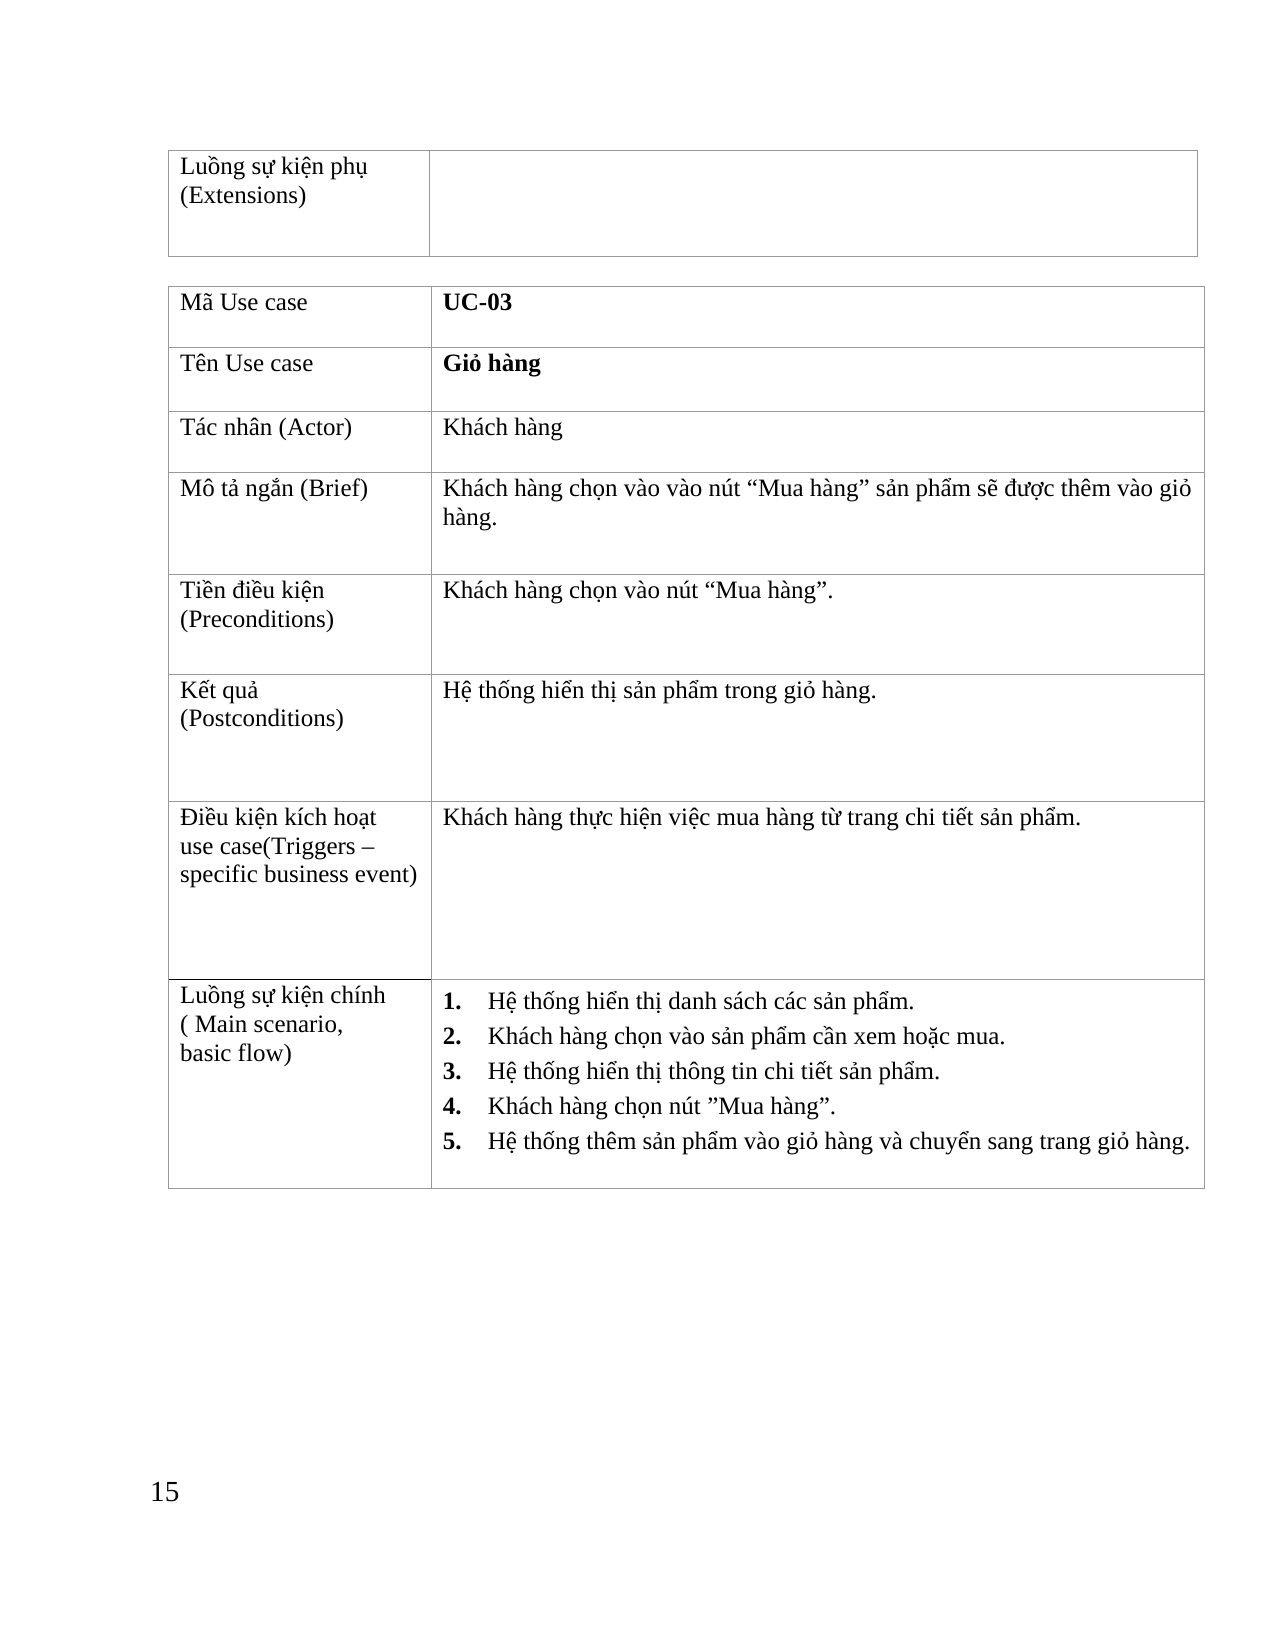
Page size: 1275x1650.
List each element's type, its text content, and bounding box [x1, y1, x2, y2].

table_cell Tiền điều kiện (Preconditions) [169, 575, 431, 674]
table_cell Hệ thống hiển thị danh sách các sản phẩm. Khách hàng chọn vào sản phẩm cần xem hoặc mua. Hệ thống hiển thị thông tin chi tiết sản phẩm. Khách hàng chọn nút ”Mua hàng”. Hệ thống thêm sản phẩm vào giỏ hàng và chuyển sang trang giỏ hàng. [432, 980, 1204, 1188]
table_cell Điều kiện kích hoạt use case(Triggers – specific business event) [169, 802, 431, 979]
table_cell [430, 151, 1197, 256]
table_cell Tác nhân (Actor) [169, 412, 431, 472]
table_cell Khách hàng thực hiện việc mua hàng từ trang chi tiết sản phẩm. [432, 802, 1204, 979]
table_cell Khách hàng chọn vào vào nút “Mua hàng” sản phẩm sẽ được thêm vào giỏ hàng. [432, 473, 1204, 574]
table_header UC-03 [432, 287, 1204, 347]
table_cell Luồng sự kiện chính ( Main scenario, basic flow) [169, 980, 431, 1188]
table_cell Kết quả (Postconditions) [169, 675, 431, 801]
table_cell Khách hàng [432, 412, 1204, 472]
table_cell Mô tả ngắn (Brief) [169, 473, 431, 574]
table_cell Tên Use case [169, 348, 431, 411]
table_cell Luồng sự kiện phụ (Extensions) [169, 151, 429, 256]
table_cell Giỏ hàng [432, 348, 1204, 411]
table_cell Hệ thống hiển thị sản phẩm trong giỏ hàng. [432, 675, 1204, 801]
table_cell Khách hàng chọn vào nút “Mua hàng”. [432, 575, 1204, 674]
table_header Mã Use case [169, 287, 431, 347]
